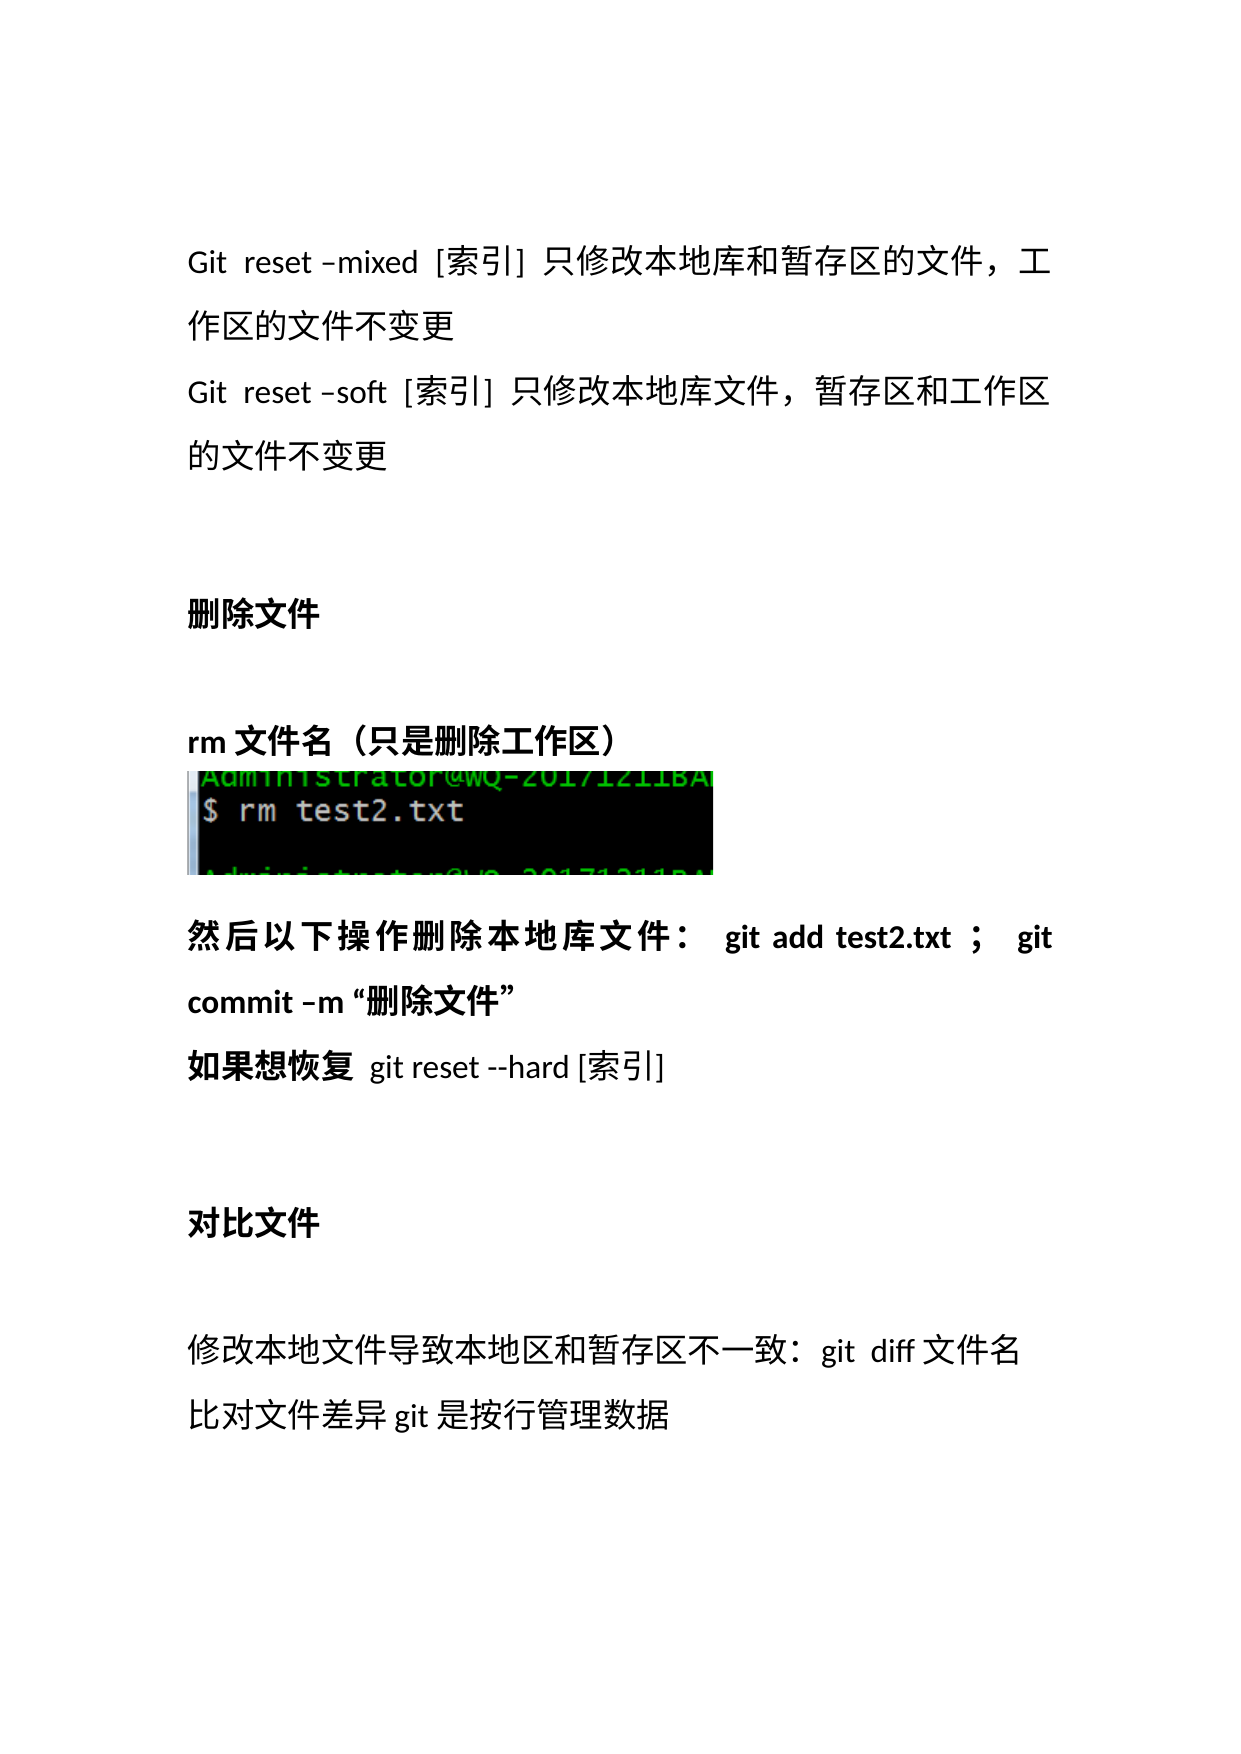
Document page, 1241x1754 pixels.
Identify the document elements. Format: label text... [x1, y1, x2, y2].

text rm 文件名（只是删除工作区） [187, 706, 1053, 771]
text Git reset –soft [索引] 只修改本地库文件，暂存区和工作区的文件不变更 [187, 357, 1053, 487]
picture [187, 771, 714, 875]
text 比对文件差异git 是按行管理数据 [187, 1381, 1053, 1446]
text 如果想恢复 git reset --hard [索引] [187, 1031, 1053, 1096]
text Git reset –mixed [索引] 只修改本地库和暂存区的文件，工作区的文件不变更 [187, 227, 1053, 357]
text 然后以下操作删除本地库文件： git add test2.txt ； git commit –m “删除文件” [187, 901, 1053, 1031]
text 修改本地文件导致本地区和暂存区不一致：git diff 文件名 [187, 1316, 1053, 1381]
subtitle 对比文件 [187, 1188, 1053, 1253]
subtitle 删除文件 [187, 579, 1053, 644]
